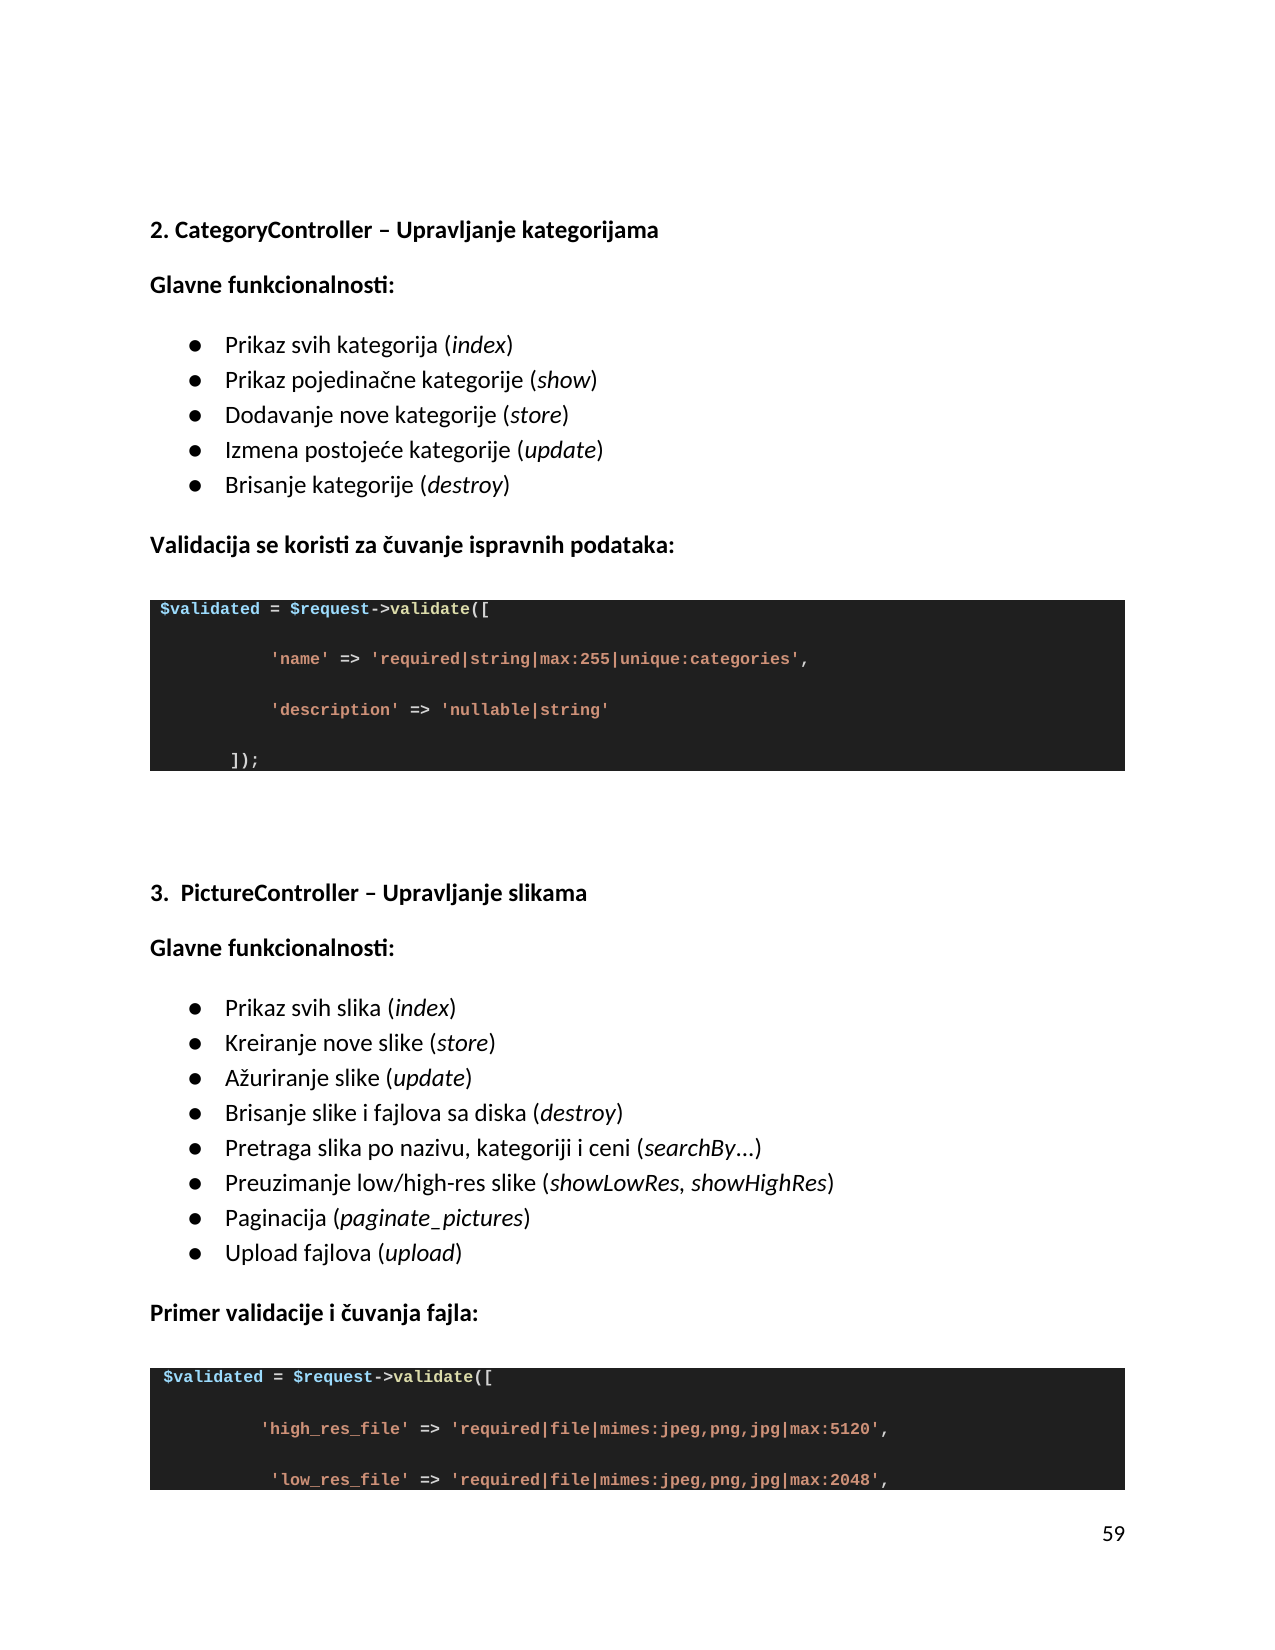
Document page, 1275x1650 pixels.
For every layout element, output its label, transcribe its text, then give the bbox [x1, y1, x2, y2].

list Brisanje slike i fajlova sa diska (destroy) [187, 1097, 1125, 1128]
text 2. CategoryController – Upravljanje kategorijama [150, 214, 1125, 245]
text 'high_res_file' => 'required|file|mimes:jpeg,png,jpg|max:5120', [150, 1421, 1125, 1439]
list Pretraga slika po nazivu, kategoriji i ceni (searchBy...) [187, 1132, 1125, 1163]
text Glavne funkcionalnosti: [150, 932, 1125, 963]
text 'description' => 'nullable|string' [150, 701, 1125, 720]
list Upload fajlova (upload) [187, 1237, 1125, 1268]
text 3. PictureController – Upravljanje slikama [150, 877, 1125, 907]
list Izmena postojeće kategorije (update) [187, 435, 1125, 465]
list Prikaz svih slika (index) [187, 992, 1125, 1023]
text Primer validacije i čuvanja fajla: [150, 1297, 1125, 1328]
text 'name' => 'required|string|max:255|unique:categories', [150, 651, 1125, 670]
list Paginacija (paginate_pictures) [187, 1202, 1125, 1233]
list Brisanje kategorije (destroy) [187, 470, 1125, 500]
list Prikaz pojedinačne kategorije (show) [187, 365, 1125, 395]
list Prikaz svih kategorija (index) [187, 330, 1125, 360]
list Dodavanje nove kategorije (store) [187, 400, 1125, 430]
list Ažuriranje slike (update) [187, 1062, 1125, 1093]
text $validated = $request->validate([ [150, 600, 1125, 619]
text Validacija se koristi za čuvanje ispravnih podataka: [150, 530, 1125, 560]
list Kreiranje nove slike (store) [187, 1027, 1125, 1058]
text 'low_res_file' => 'required|file|mimes:jpeg,png,jpg|max:2048', [150, 1471, 1125, 1490]
text ]); [150, 752, 1125, 771]
text Glavne funkcionalnosti: [150, 270, 1125, 300]
text $validated = $request->validate([ [150, 1368, 1125, 1387]
list Preuzimanje low/high-res slike (showLowRes, showHighRes) [187, 1167, 1125, 1198]
